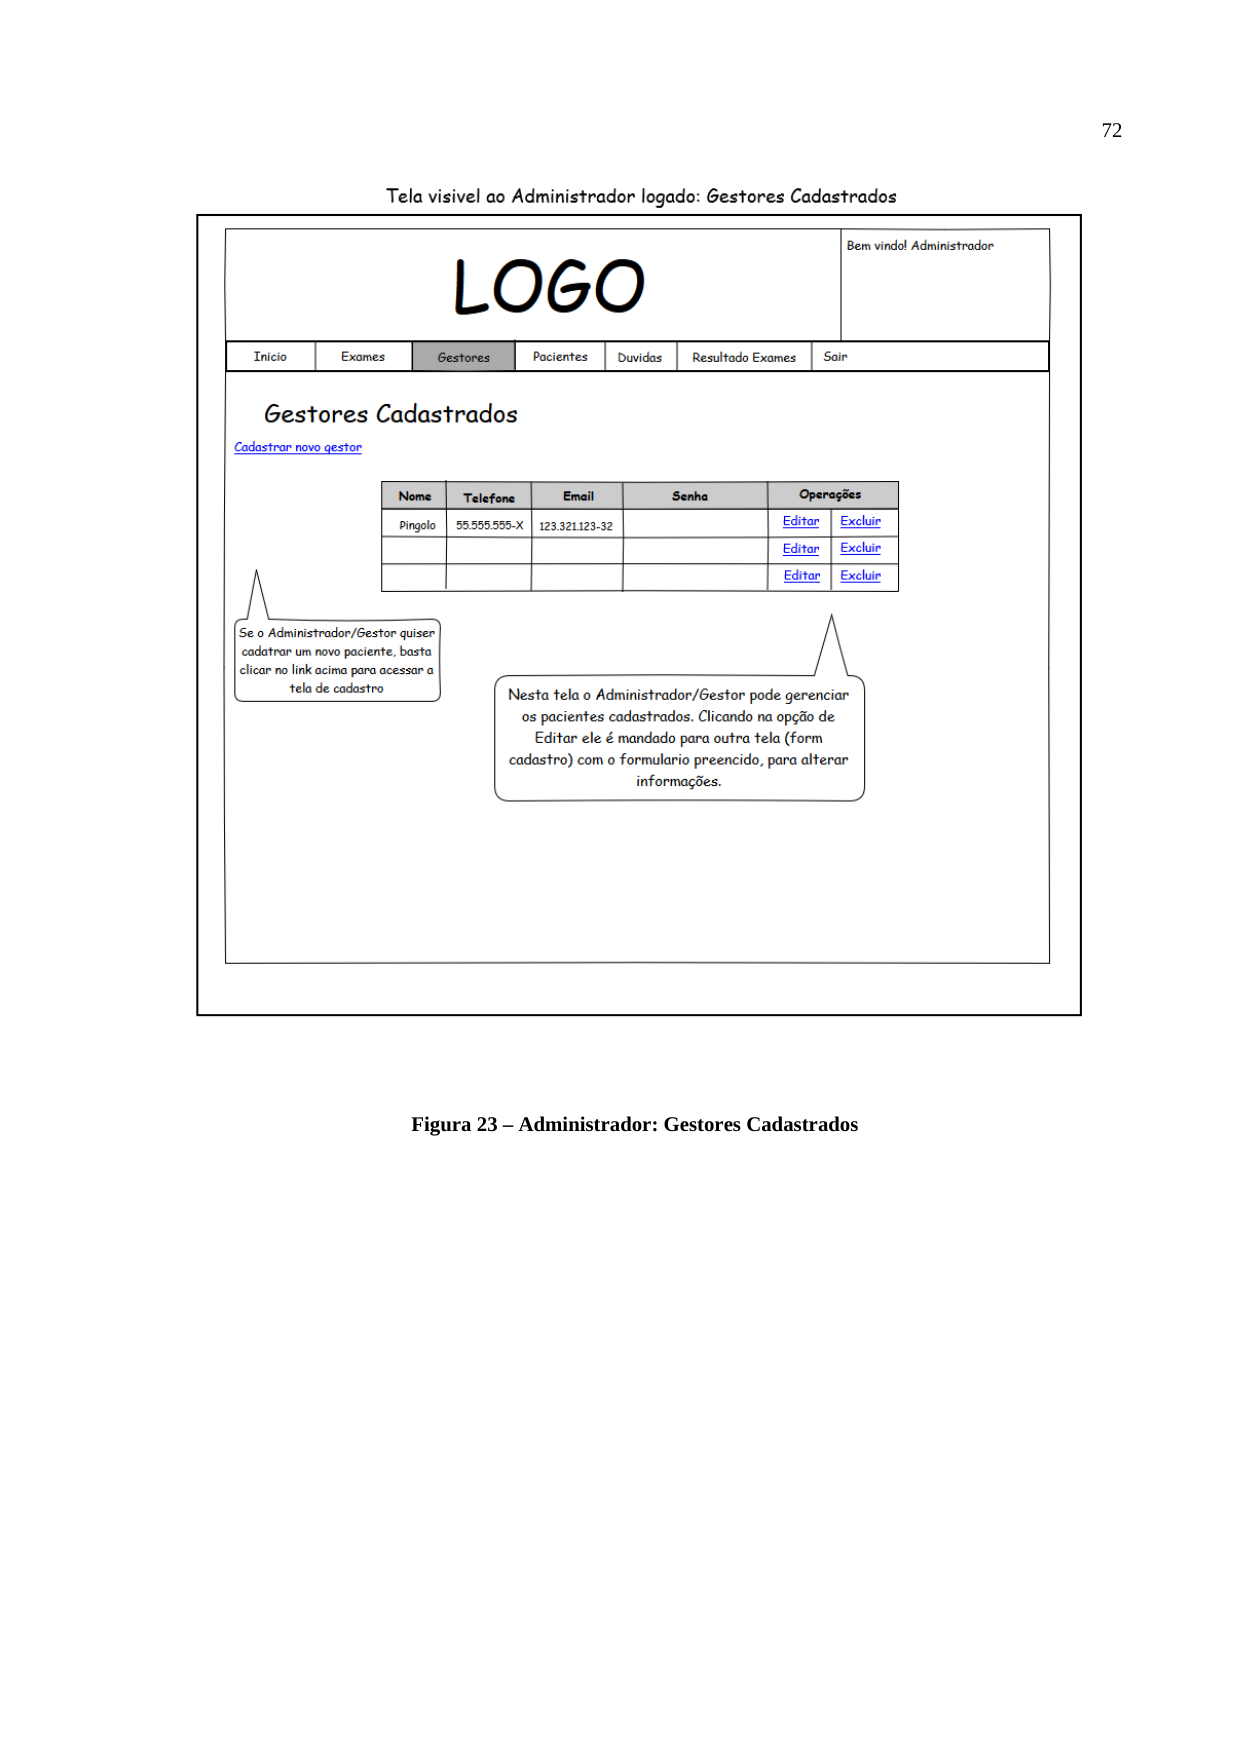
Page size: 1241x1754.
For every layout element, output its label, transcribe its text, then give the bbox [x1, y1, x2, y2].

picture [147, 177, 1122, 1085]
